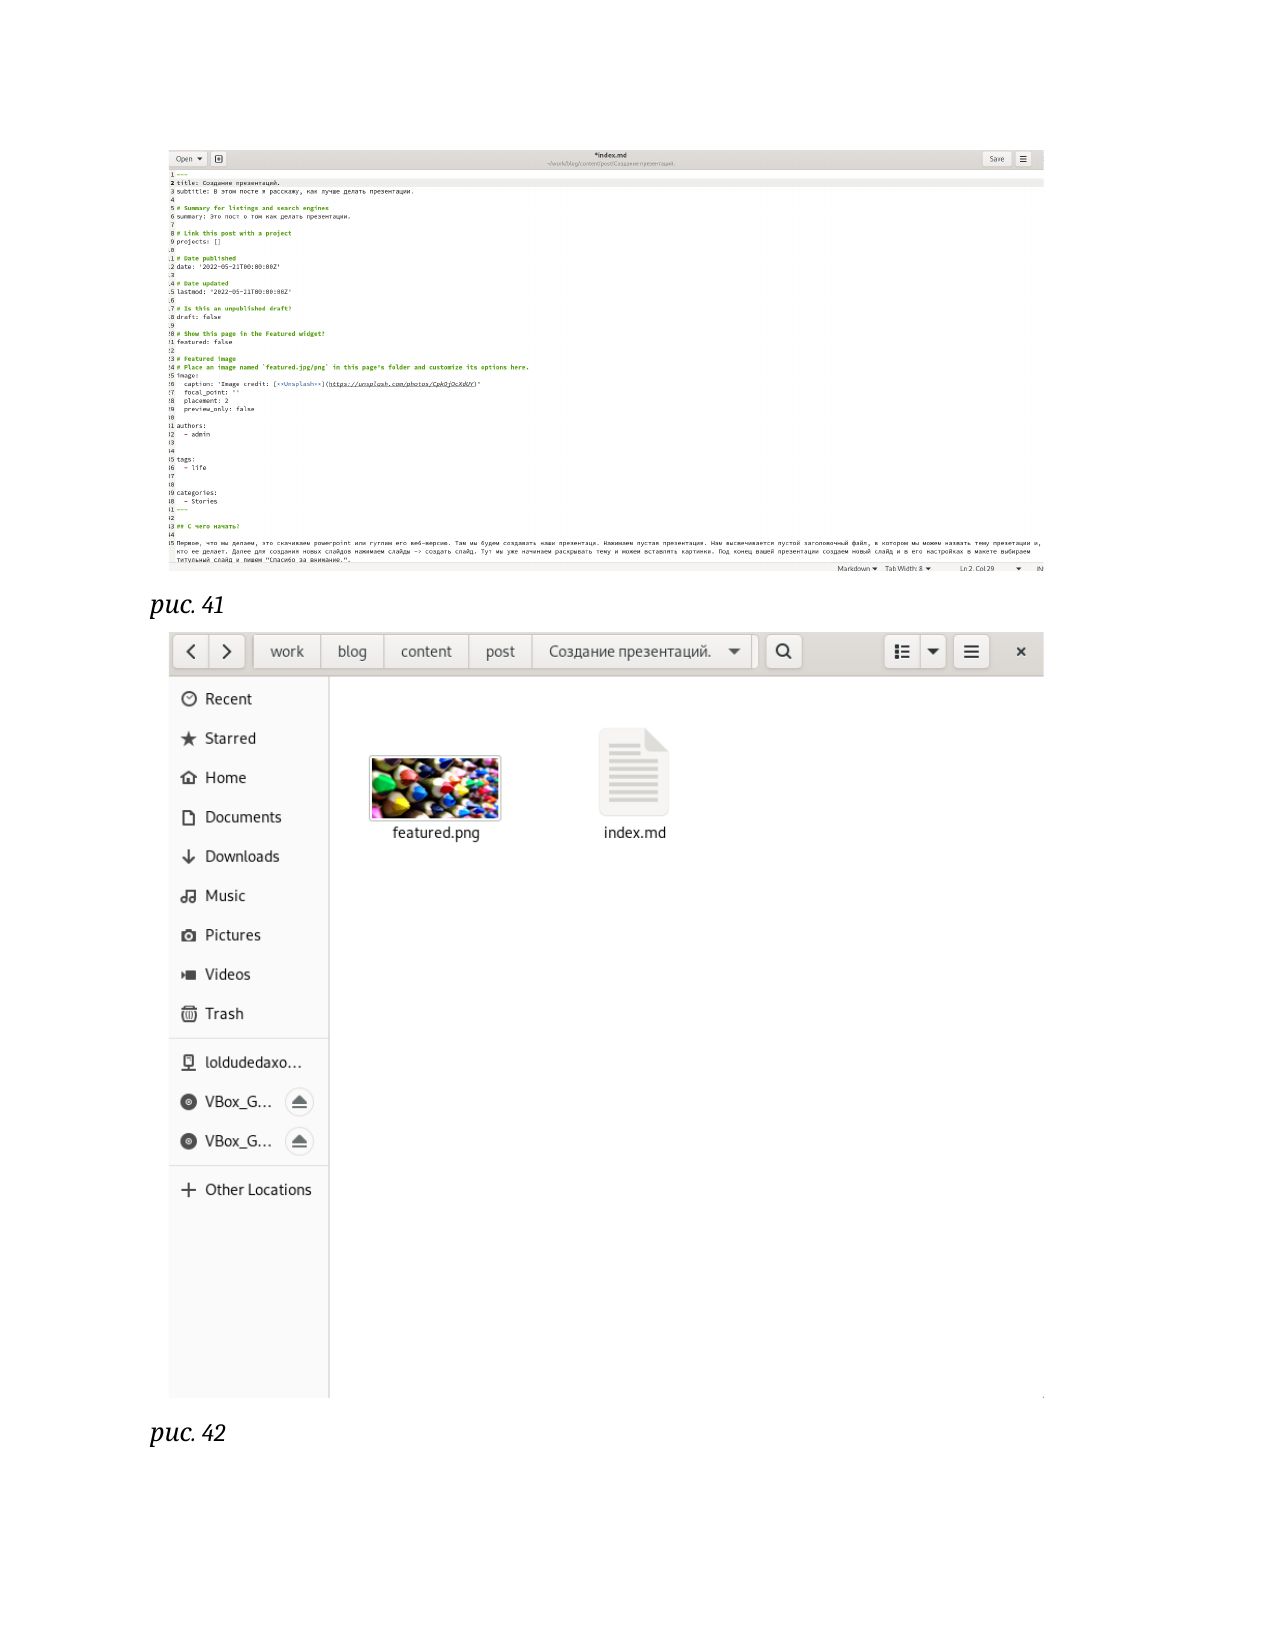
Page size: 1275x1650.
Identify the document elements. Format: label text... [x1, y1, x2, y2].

picture [168, 632, 1044, 1398]
picture [168, 150, 1044, 571]
text рис. 41 [150, 591, 1125, 620]
text рис. 42 [150, 1418, 1125, 1447]
